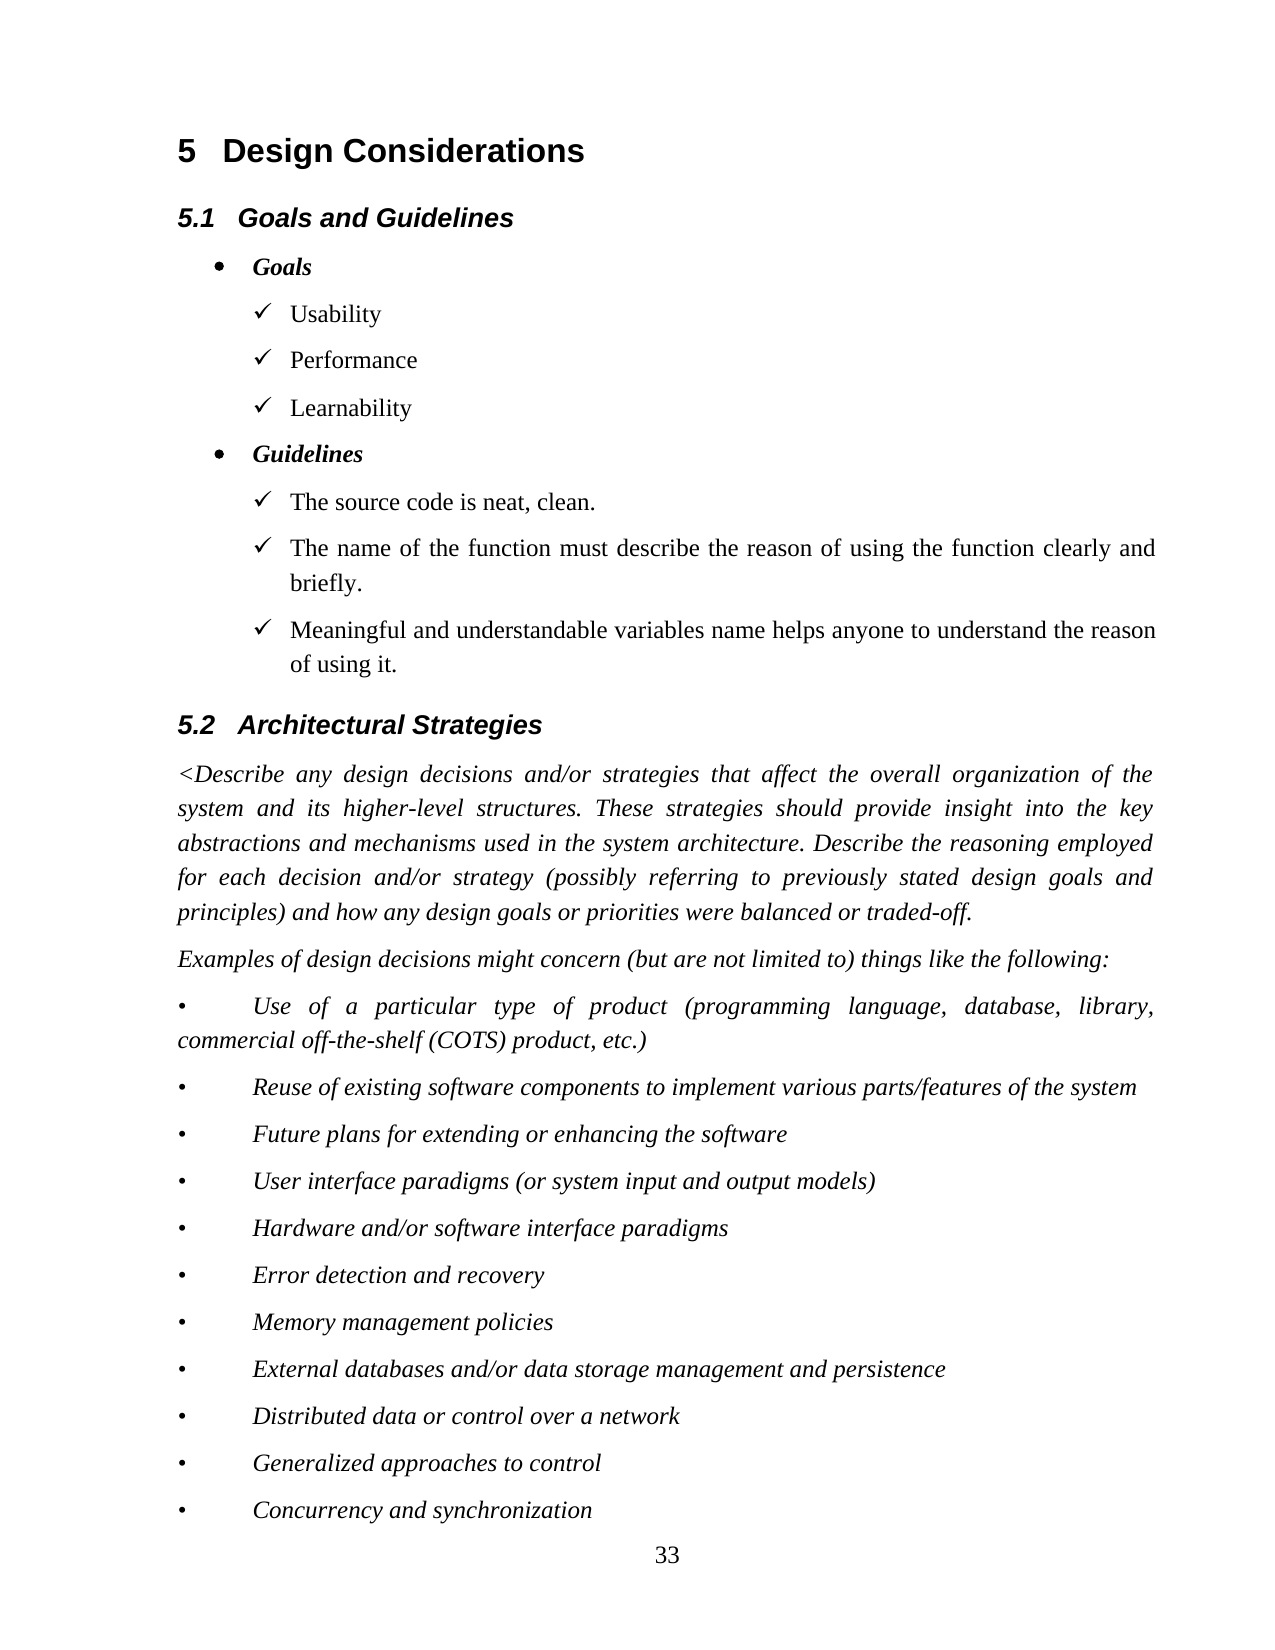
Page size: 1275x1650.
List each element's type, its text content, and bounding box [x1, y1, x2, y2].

text Examples of design decisions might concern (but are not limited to) things like the following: [177, 944, 1157, 973]
text • Reuse of existing software components to implement various parts/features of the system [177, 1072, 1157, 1101]
text • Error detection and recovery [177, 1260, 1157, 1289]
list Goals [215, 252, 1157, 280]
list The source code is neat, clean. [252, 487, 1157, 515]
subtitle Design Considerations [177, 131, 1157, 169]
list The name of the function must describe the reason of using the function clearly and briefly. [252, 533, 1157, 597]
text • Hardware and/or software interface paradigms [177, 1213, 1157, 1242]
text • External databases and/or data storage management and persistence [177, 1354, 1157, 1383]
text • User interface paradigms (or system input and output models) [177, 1166, 1157, 1195]
subtitle Architectural Strategies [177, 709, 1157, 740]
subtitle Goals and Guidelines [177, 202, 1157, 233]
list Performance [252, 346, 1157, 374]
list Usability [252, 299, 1157, 327]
text • Memory management policies [177, 1307, 1157, 1336]
list Meaningful and understandable variables name helps anyone to understand the reason of using it. [252, 615, 1157, 678]
text • Distributed data or control over a network [177, 1401, 1157, 1430]
text • Concurrency and synchronization [177, 1495, 1157, 1524]
text • Future plans for extending or enhancing the software [177, 1119, 1157, 1148]
text • Generalized approaches to control [177, 1448, 1157, 1477]
text <Describe any design decisions and/or strategies that affect the overall organization of the system and its higher-level structures. These strategies should provide insight into the key abstractions and mechanisms used in the system architecture. Describe the reasoning employed for each decision and/or strategy (possibly referring to previously stated design goals and principles) and how any design goals or priorities were balanced or traded-off. [177, 759, 1157, 926]
list Learnability [252, 393, 1157, 421]
list Guidelines [215, 439, 1157, 468]
text • Use of a particular type of product (programming language, database, library, commercial off-the-shelf (COTS) product, etc.) [177, 991, 1157, 1054]
